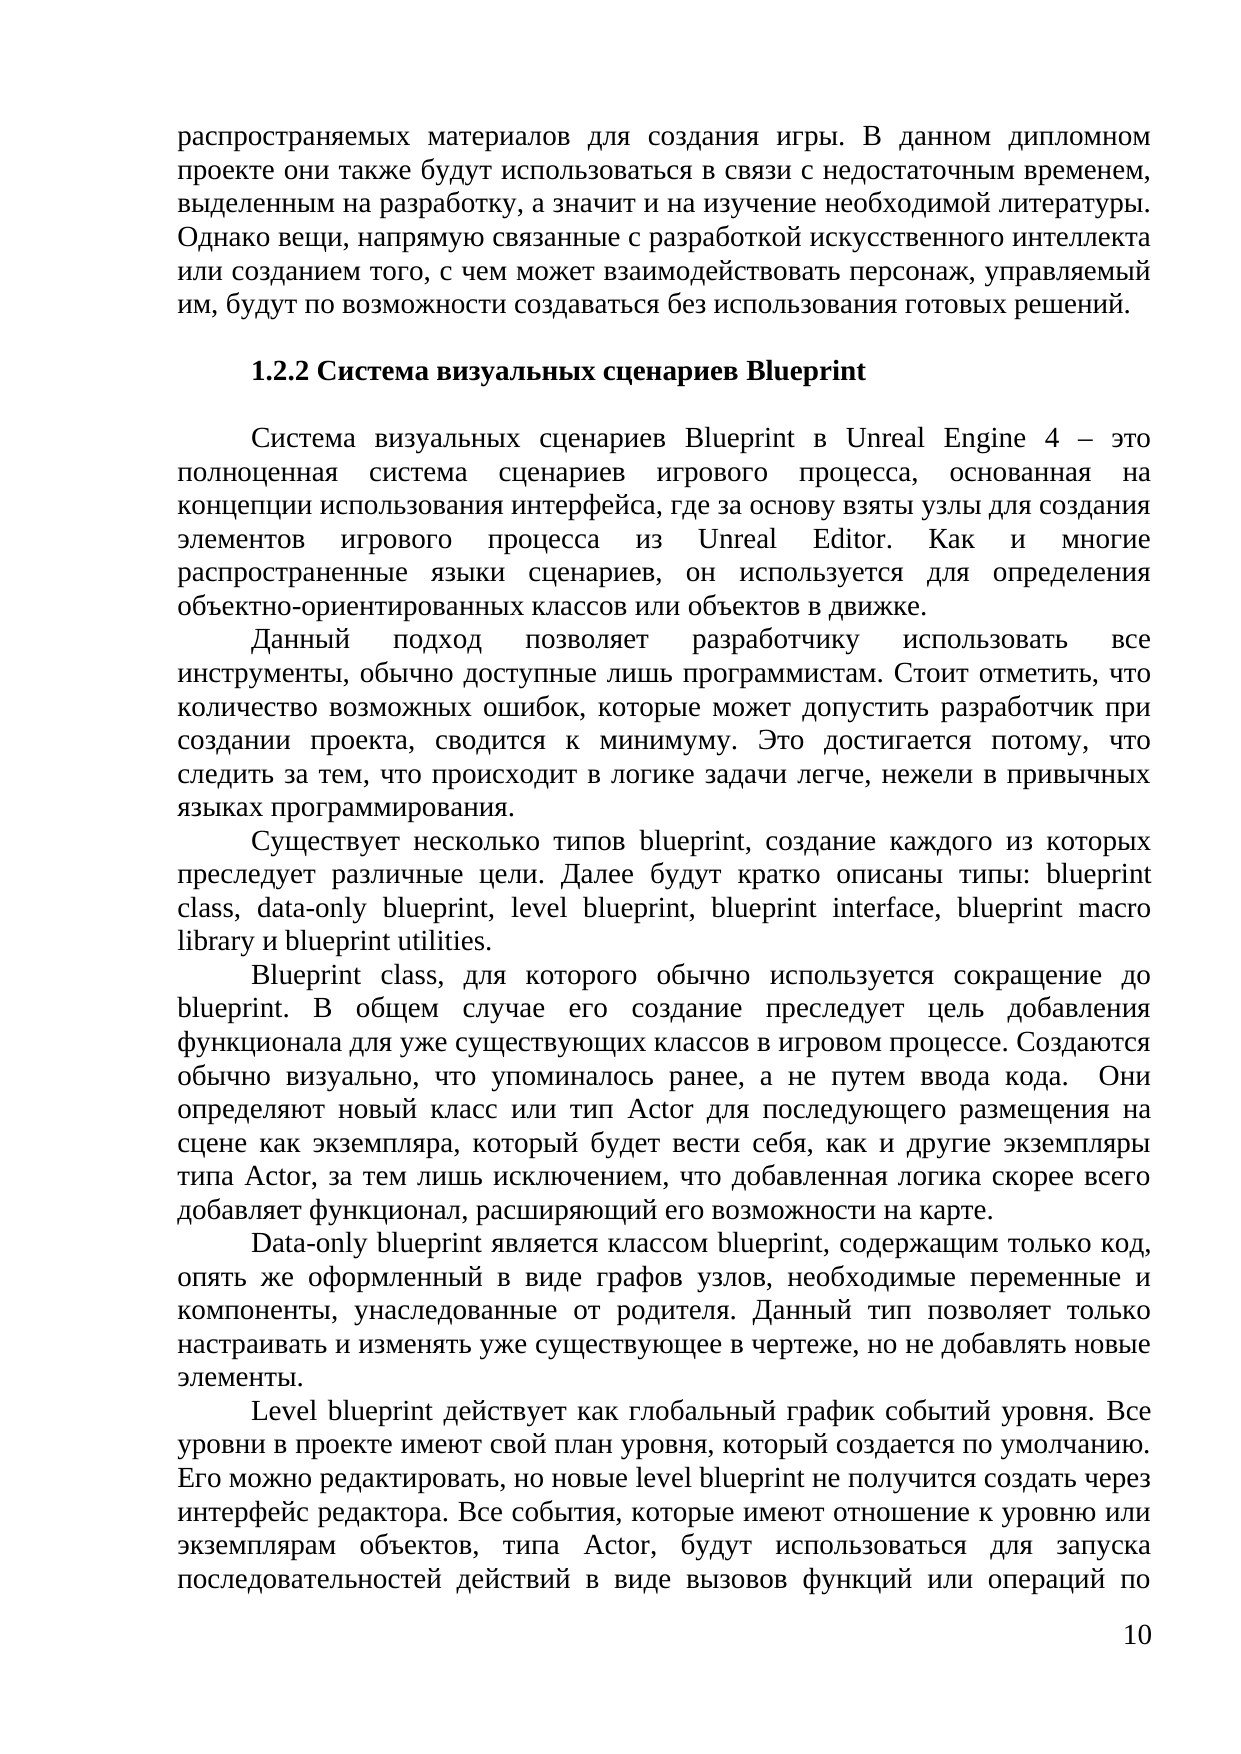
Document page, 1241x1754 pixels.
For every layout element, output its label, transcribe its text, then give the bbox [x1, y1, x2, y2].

text 1.2.2 Система визуальных сценариев Blueprint [177, 353, 1152, 387]
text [177, 1393, 1152, 1594]
text Система визуальных сценариев Blueprint в Unreal Engine 4 – это полноценная система сценариев игрового процесса, основанная на концепции использования интерфейса, где за основу взяты узлы для создания элементов игрового процесса из Unreal Editor. Как и многие распространенные языки сценариев, он используется для определения объектно-ориентированных классов или объектов в движке. [177, 420, 1152, 622]
text Существует несколько типов blueprint, создание каждого из которых преследует различные цели. Далее будут кратко описаны типы: blueprint class, data-only blueprint, level blueprint, blueprint interface, blueprint macro library и blueprint utilities. [177, 823, 1152, 957]
text Data-only blueprint является классом blueprint, содержащим только код, опять же оформленный в виде графов узлов, необходимые переменные и компоненты, унаследованные от родителя. Данный тип позволяет только настраивать и изменять уже существующее в чертеже, но не добавлять новые элементы. [177, 1225, 1152, 1393]
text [177, 118, 1152, 320]
text Blueprint class, для которого обычно используется сокращение до blueprint. В общем случае его создание преследует цель добавления функционала для уже существующих классов в игровом процессе. Создаются обычно визуально, что упоминалось ранее, а не путем ввода кода. Они определяют новый класс или тип Actor для последующего размещения на сцене как экземпляра, который будет вести себя, как и другие экземпляры типа Actor, за тем лишь исключением, что добавленная логика скорее всего добавляет функционал, расширяющий его возможности на карте. [177, 957, 1152, 1225]
text Данный подход позволяет разработчику использовать все инструменты, обычно доступные лишь программистам. Стоит отметить, что количество возможных ошибок, которые может допустить разработчик при создании проекта, сводится к минимуму. Это достигается потому, что следить за тем, что происходит в логике задачи легче, нежели в привычных языках программирования. [177, 622, 1152, 823]
